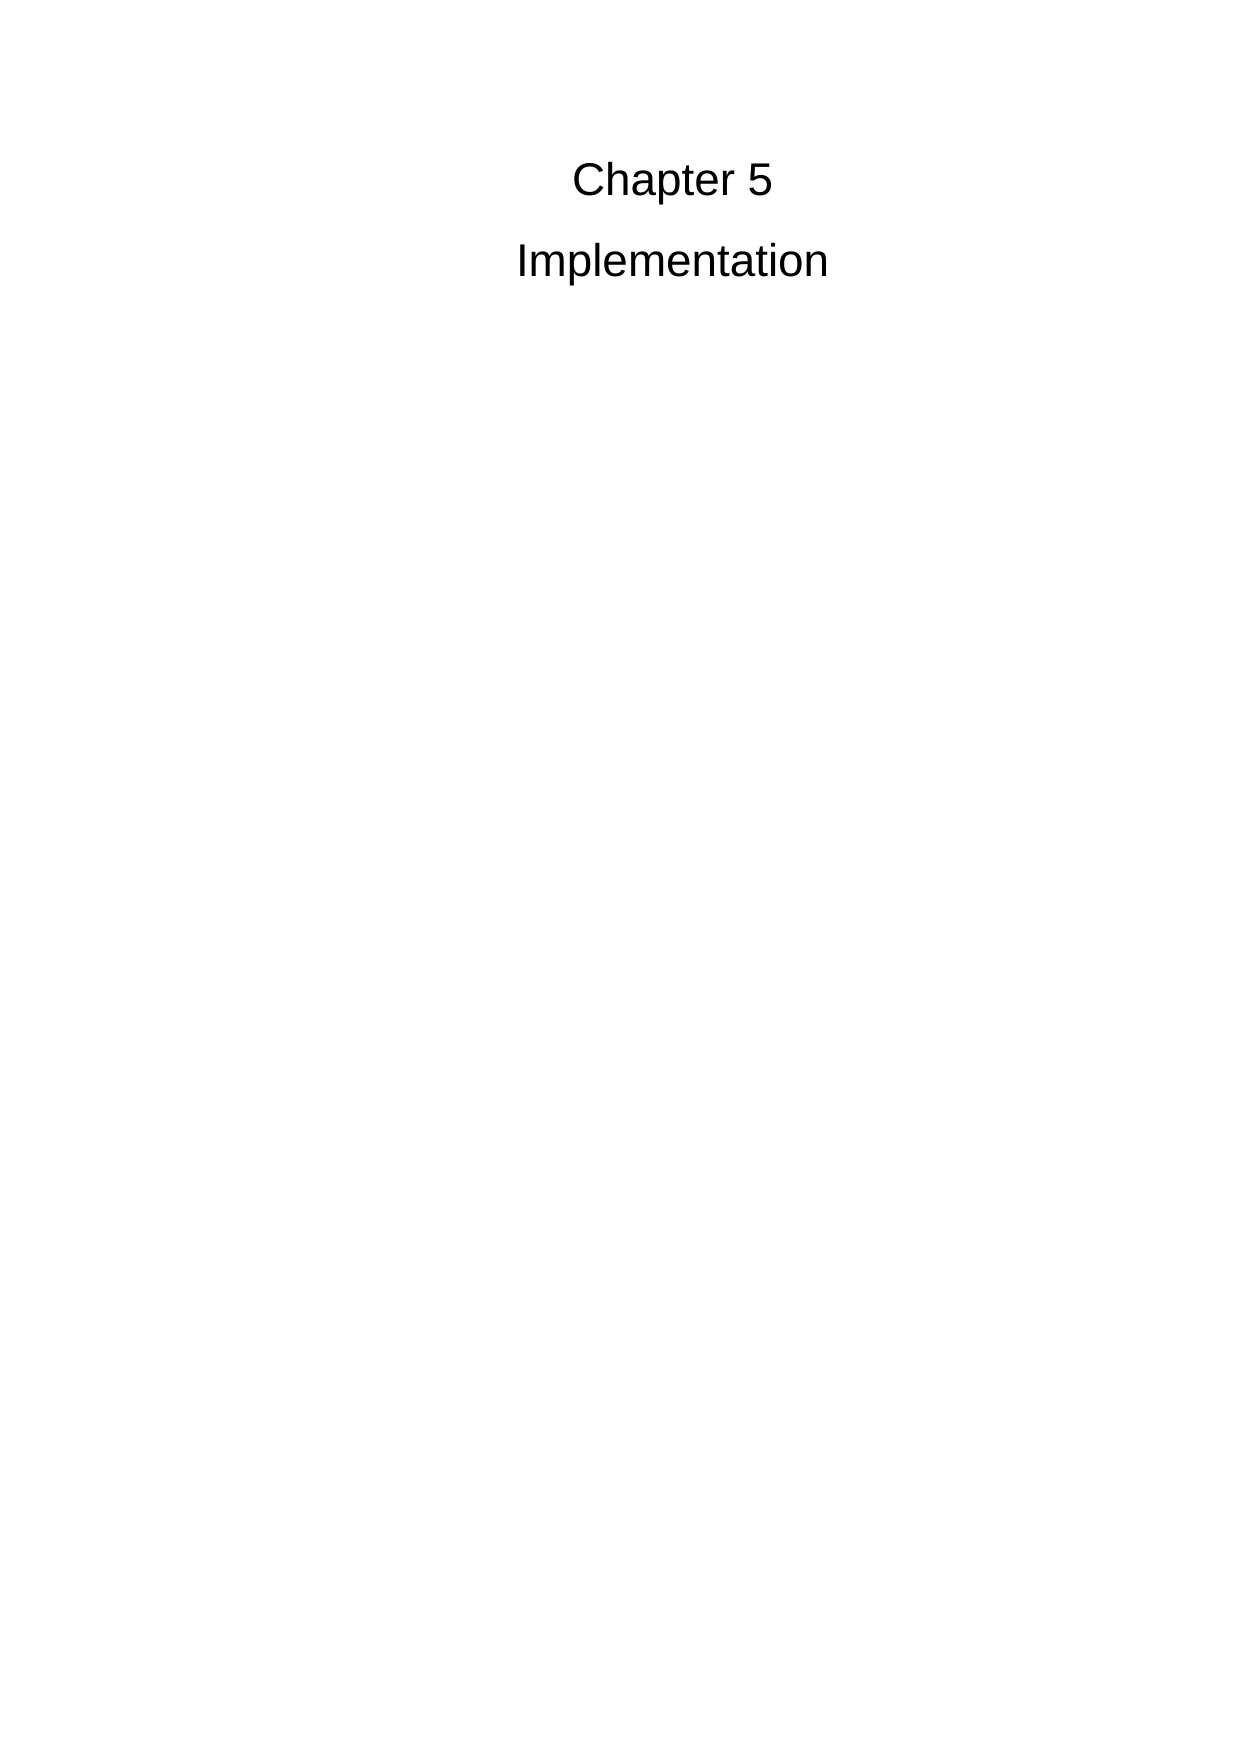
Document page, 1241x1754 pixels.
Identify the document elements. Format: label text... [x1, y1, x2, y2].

subtitle Implementation [313, 233, 1031, 286]
text Chapter 5 [313, 152, 1031, 205]
